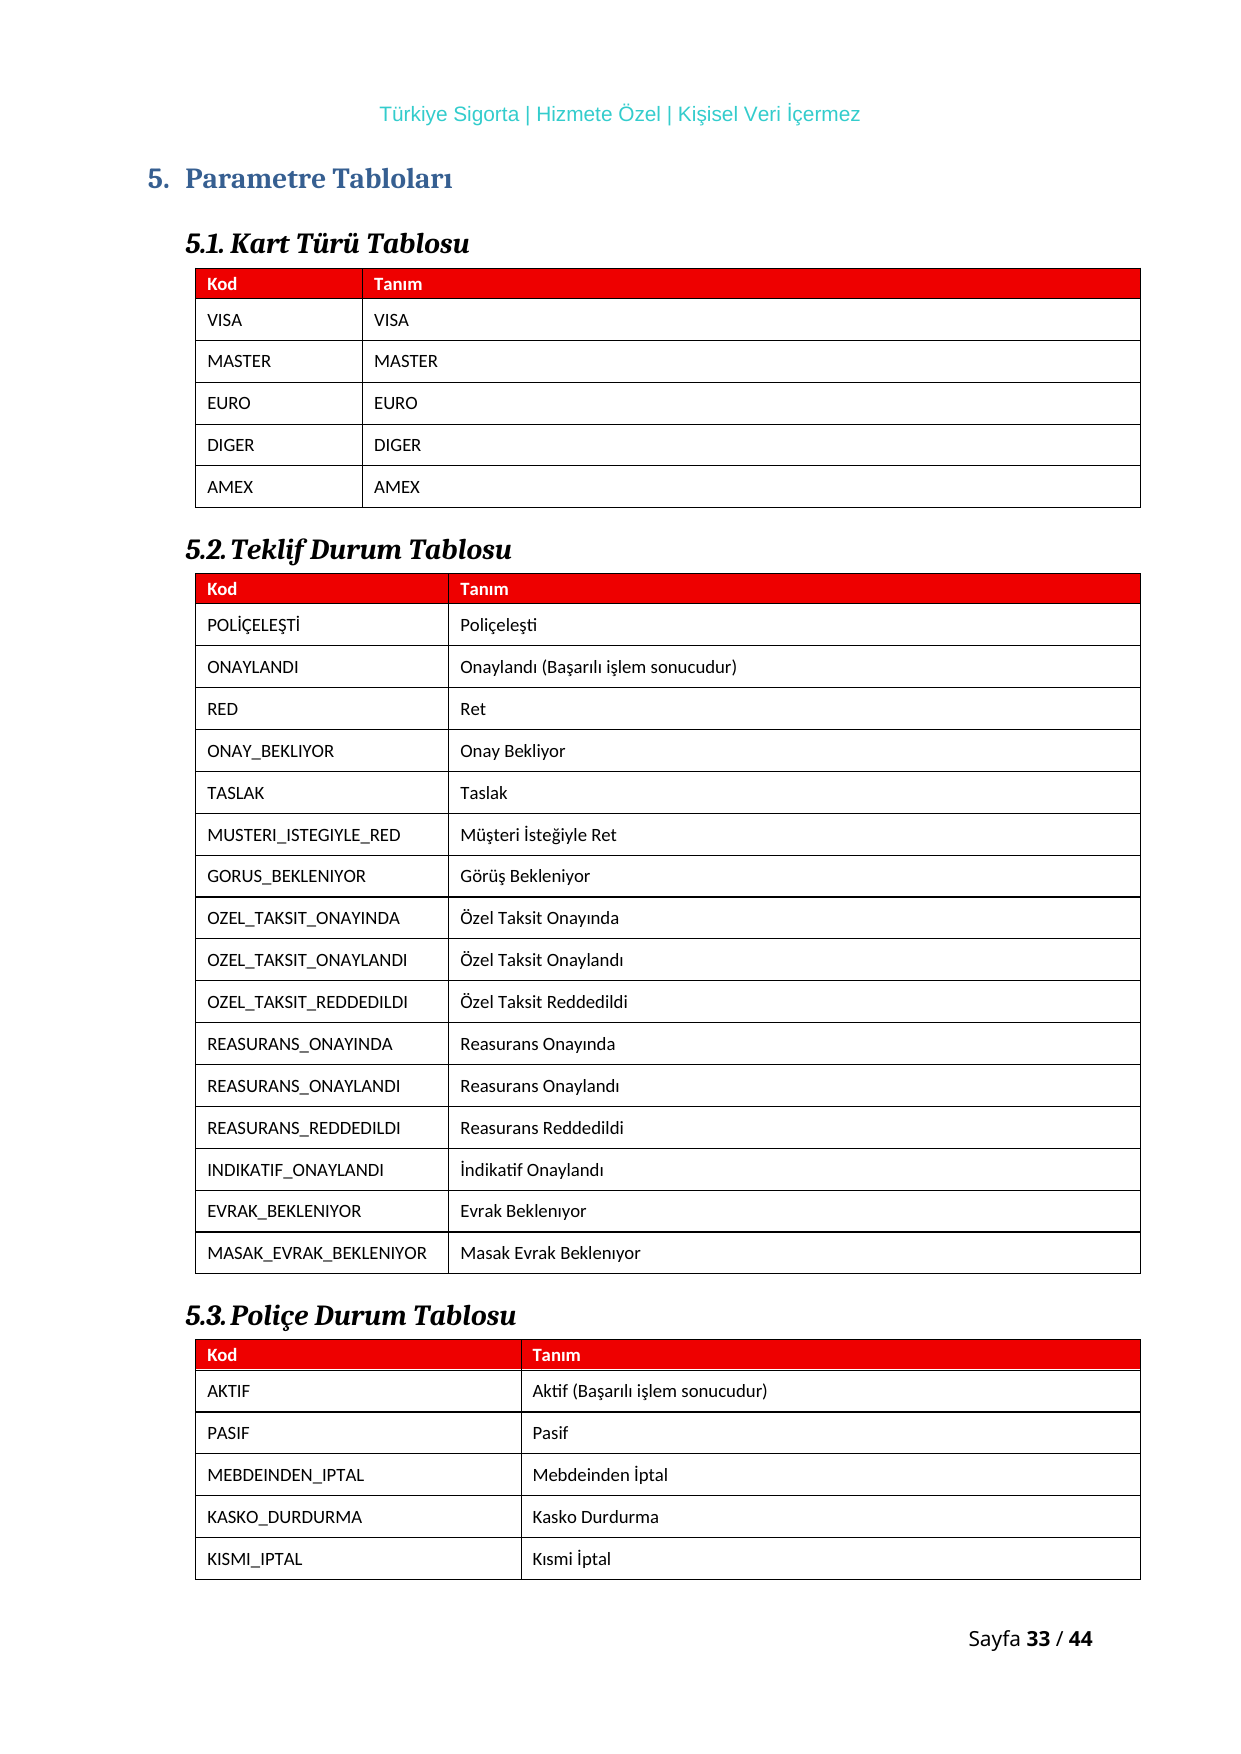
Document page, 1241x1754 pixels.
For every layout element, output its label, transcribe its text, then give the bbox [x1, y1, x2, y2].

table_cell Mebdeinden İptal [522, 1454, 1140, 1495]
table_cell AKTIF [196, 1371, 521, 1411]
table_cell AMEX [196, 466, 362, 507]
table_header Tanım [363, 269, 1140, 298]
subtitle Parametre Tabloları [148, 162, 1092, 196]
table_cell Özel Taksit Onayında [449, 898, 1140, 938]
table_cell Reasurans Onaylandı [449, 1065, 1140, 1106]
table_header Kod [196, 1340, 521, 1369]
table_cell Kasko Durdurma [522, 1496, 1140, 1537]
table_cell Müşteri İsteğiyle Ret [449, 814, 1140, 854]
table_cell RED [196, 688, 448, 729]
table_cell Özel Taksit Reddedildi [449, 981, 1140, 1022]
table_cell VISA [196, 299, 362, 340]
table_cell Pasif [522, 1413, 1140, 1453]
table_cell Onaylandı (Başarılı işlem sonucudur) [449, 646, 1140, 687]
table_cell VISA [363, 299, 1140, 340]
table_cell MUSTERI_ISTEGIYLE_RED [196, 814, 448, 854]
table_cell GORUS_BEKLENIYOR [196, 856, 448, 896]
table_cell Evrak Beklenıyor [449, 1191, 1140, 1231]
table_cell MEBDEINDEN_IPTAL [196, 1454, 521, 1495]
table_cell POLİÇELEŞTİ [196, 604, 448, 645]
table_cell ONAY_BEKLIYOR [196, 730, 448, 771]
table_cell Aktif (Başarılı işlem sonucudur) [522, 1371, 1140, 1411]
table_cell Reasurans Reddedildi [449, 1107, 1140, 1148]
table_cell INDIKATIF_ONAYLANDI [196, 1149, 448, 1189]
table_cell MASTER [363, 341, 1140, 382]
table_cell EURO [363, 383, 1140, 423]
table_cell Ret [449, 688, 1140, 729]
table_cell EVRAK_BEKLENIYOR [196, 1191, 448, 1231]
table_cell OZEL_TAKSIT_REDDEDILDI [196, 981, 448, 1022]
table_cell TASLAK [196, 772, 448, 813]
table_cell Reasurans Onayında [449, 1023, 1140, 1064]
table_cell AMEX [363, 466, 1140, 507]
table_header Kod [196, 574, 448, 603]
table_cell İndikatif Onaylandı [449, 1149, 1140, 1189]
table_header Tanım [449, 574, 1140, 603]
table_cell DIGER [196, 425, 362, 465]
table_cell Masak Evrak Beklenıyor [449, 1233, 1140, 1273]
table_cell Taslak [449, 772, 1140, 813]
table_cell KASKO_DURDURMA [196, 1496, 521, 1537]
table_cell OZEL_TAKSIT_ONAYINDA [196, 898, 448, 938]
table_header Tanım [522, 1340, 1140, 1369]
table_cell REASURANS_ONAYINDA [196, 1023, 448, 1064]
table_cell MASTER [196, 341, 362, 382]
table_cell Kısmi İptal [522, 1538, 1140, 1579]
table_cell Poliçeleşti [449, 604, 1140, 645]
table_cell OZEL_TAKSIT_ONAYLANDI [196, 939, 448, 980]
subtitle Poliçe Durum Tablosu [185, 1299, 1092, 1333]
table_cell DIGER [363, 425, 1140, 465]
table_cell ONAYLANDI [196, 646, 448, 687]
table_cell Onay Bekliyor [449, 730, 1140, 771]
subtitle Kart Türü Tablosu [185, 228, 1092, 261]
table_cell REASURANS_REDDEDILDI [196, 1107, 448, 1148]
table_cell EURO [196, 383, 362, 423]
table_cell MASAK_EVRAK_BEKLENIYOR [196, 1233, 448, 1273]
table_cell KISMI_IPTAL [196, 1538, 521, 1579]
table_cell Özel Taksit Onaylandı [449, 939, 1140, 980]
table_cell PASIF [196, 1413, 521, 1453]
subtitle Teklif Durum Tablosu [185, 533, 1092, 567]
table_header Kod [196, 269, 362, 298]
table_cell Görüş Bekleniyor [449, 856, 1140, 896]
table_cell REASURANS_ONAYLANDI [196, 1065, 448, 1106]
